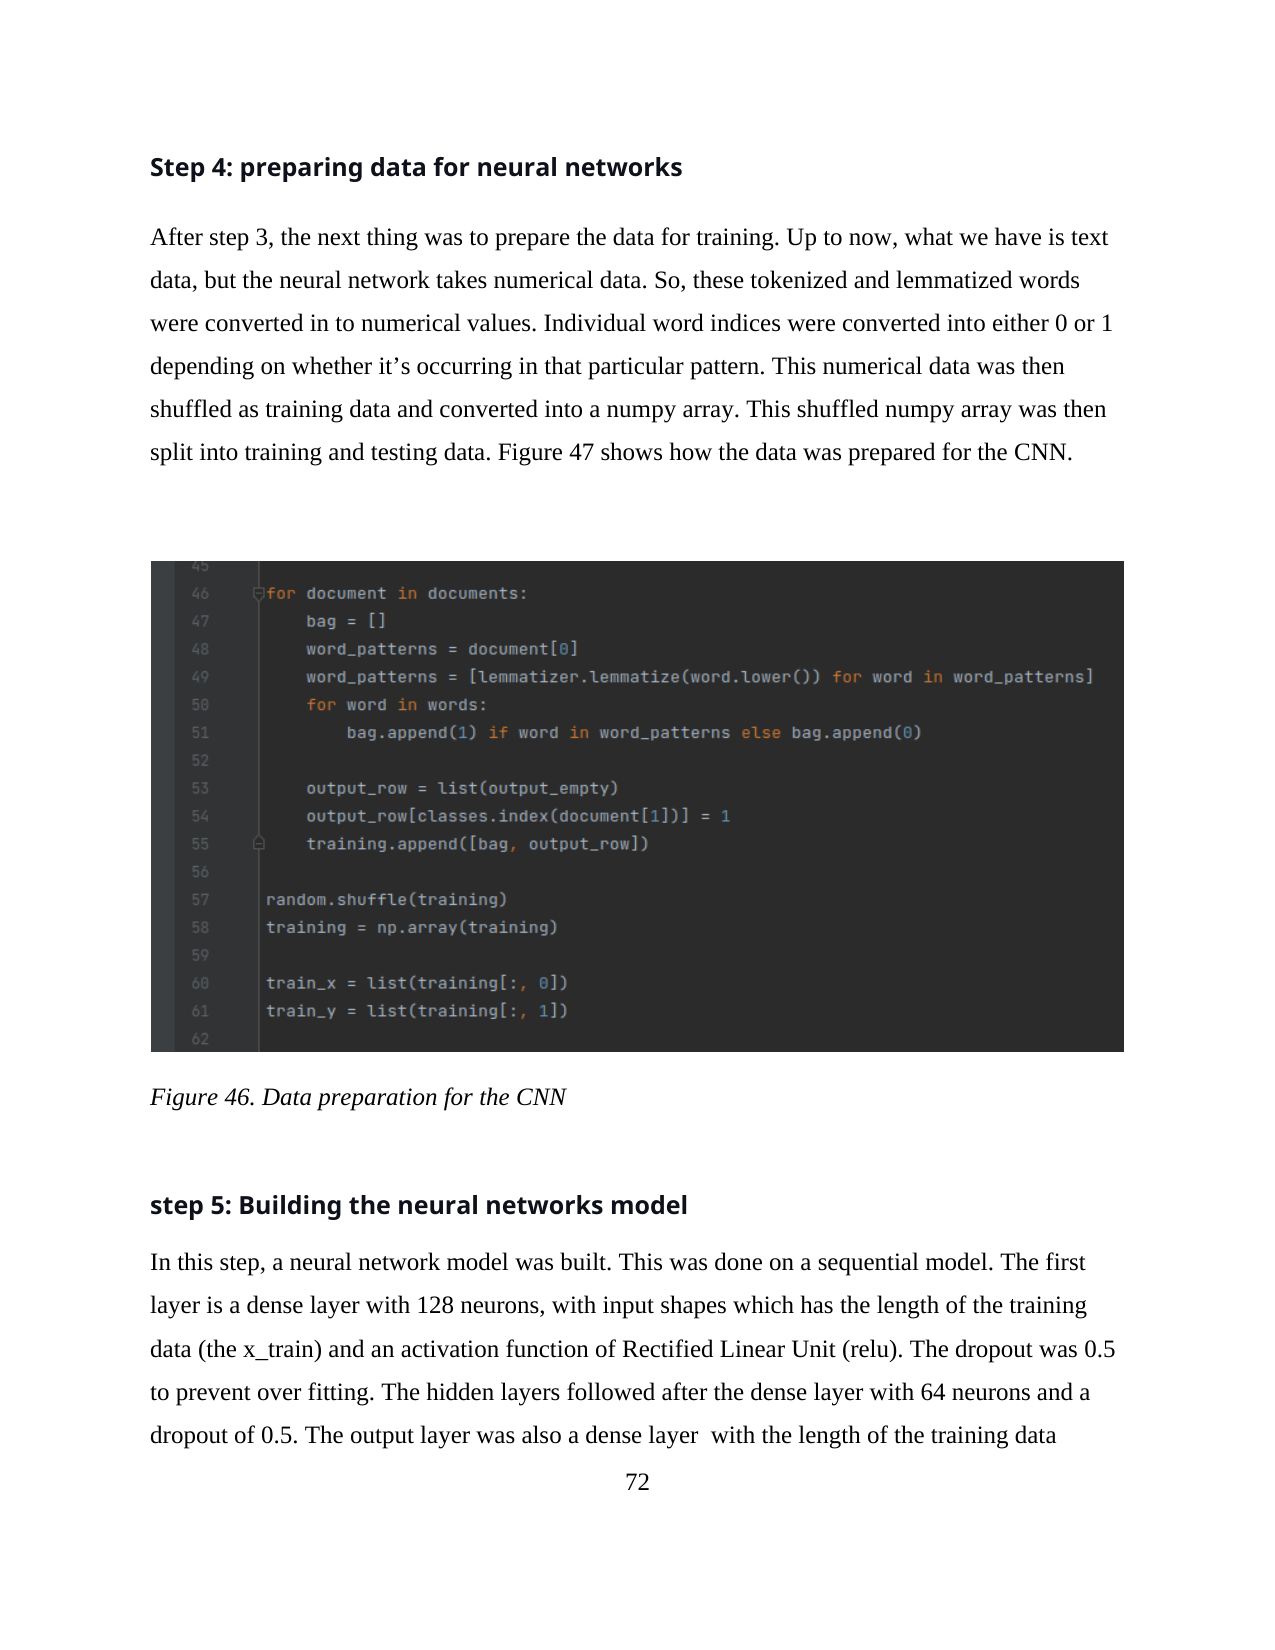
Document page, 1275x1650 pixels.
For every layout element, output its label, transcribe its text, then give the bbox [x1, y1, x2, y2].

text After step 3, the next thing was to prepare the data for training. Up to now, what we have is text data, but the neural network takes numerical data. So, these tokenized and lemmatized words were converted in to numerical values. Individual word indices were converted into either 0 or 1 depending on whether it’s occurring in that particular pattern. This numerical data was then shuffled as training data and converted into a numpy array. This shuffled numpy array was then split into training and testing data. Figure 47 shows how the data was prepared for the CNN. [150, 222, 1125, 466]
text step 5: Building the neural networks model [150, 1187, 1125, 1222]
picture [151, 561, 1124, 1052]
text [150, 1247, 1125, 1449]
text Step 4: preparing data for neural networks [150, 150, 1125, 184]
